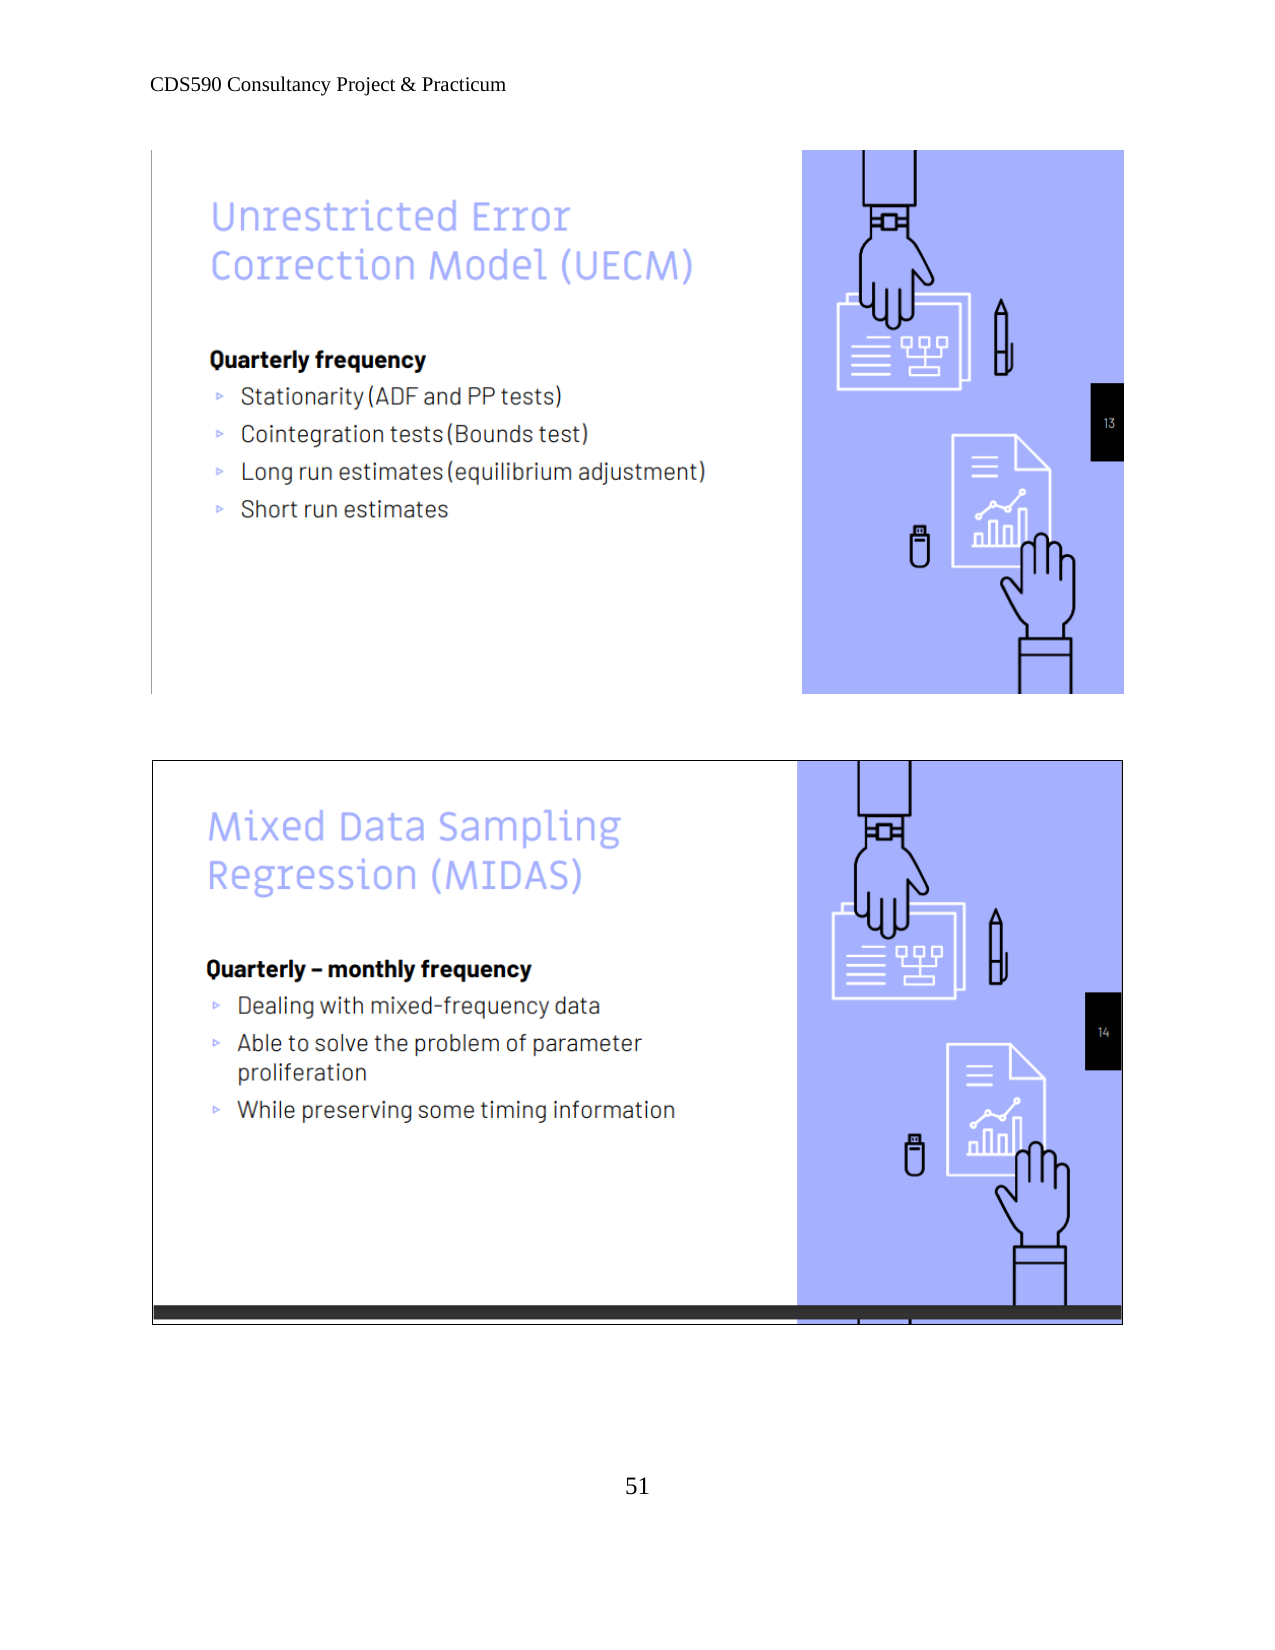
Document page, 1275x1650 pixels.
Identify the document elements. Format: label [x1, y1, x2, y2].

picture [153, 761, 1122, 1324]
picture [151, 150, 1124, 694]
